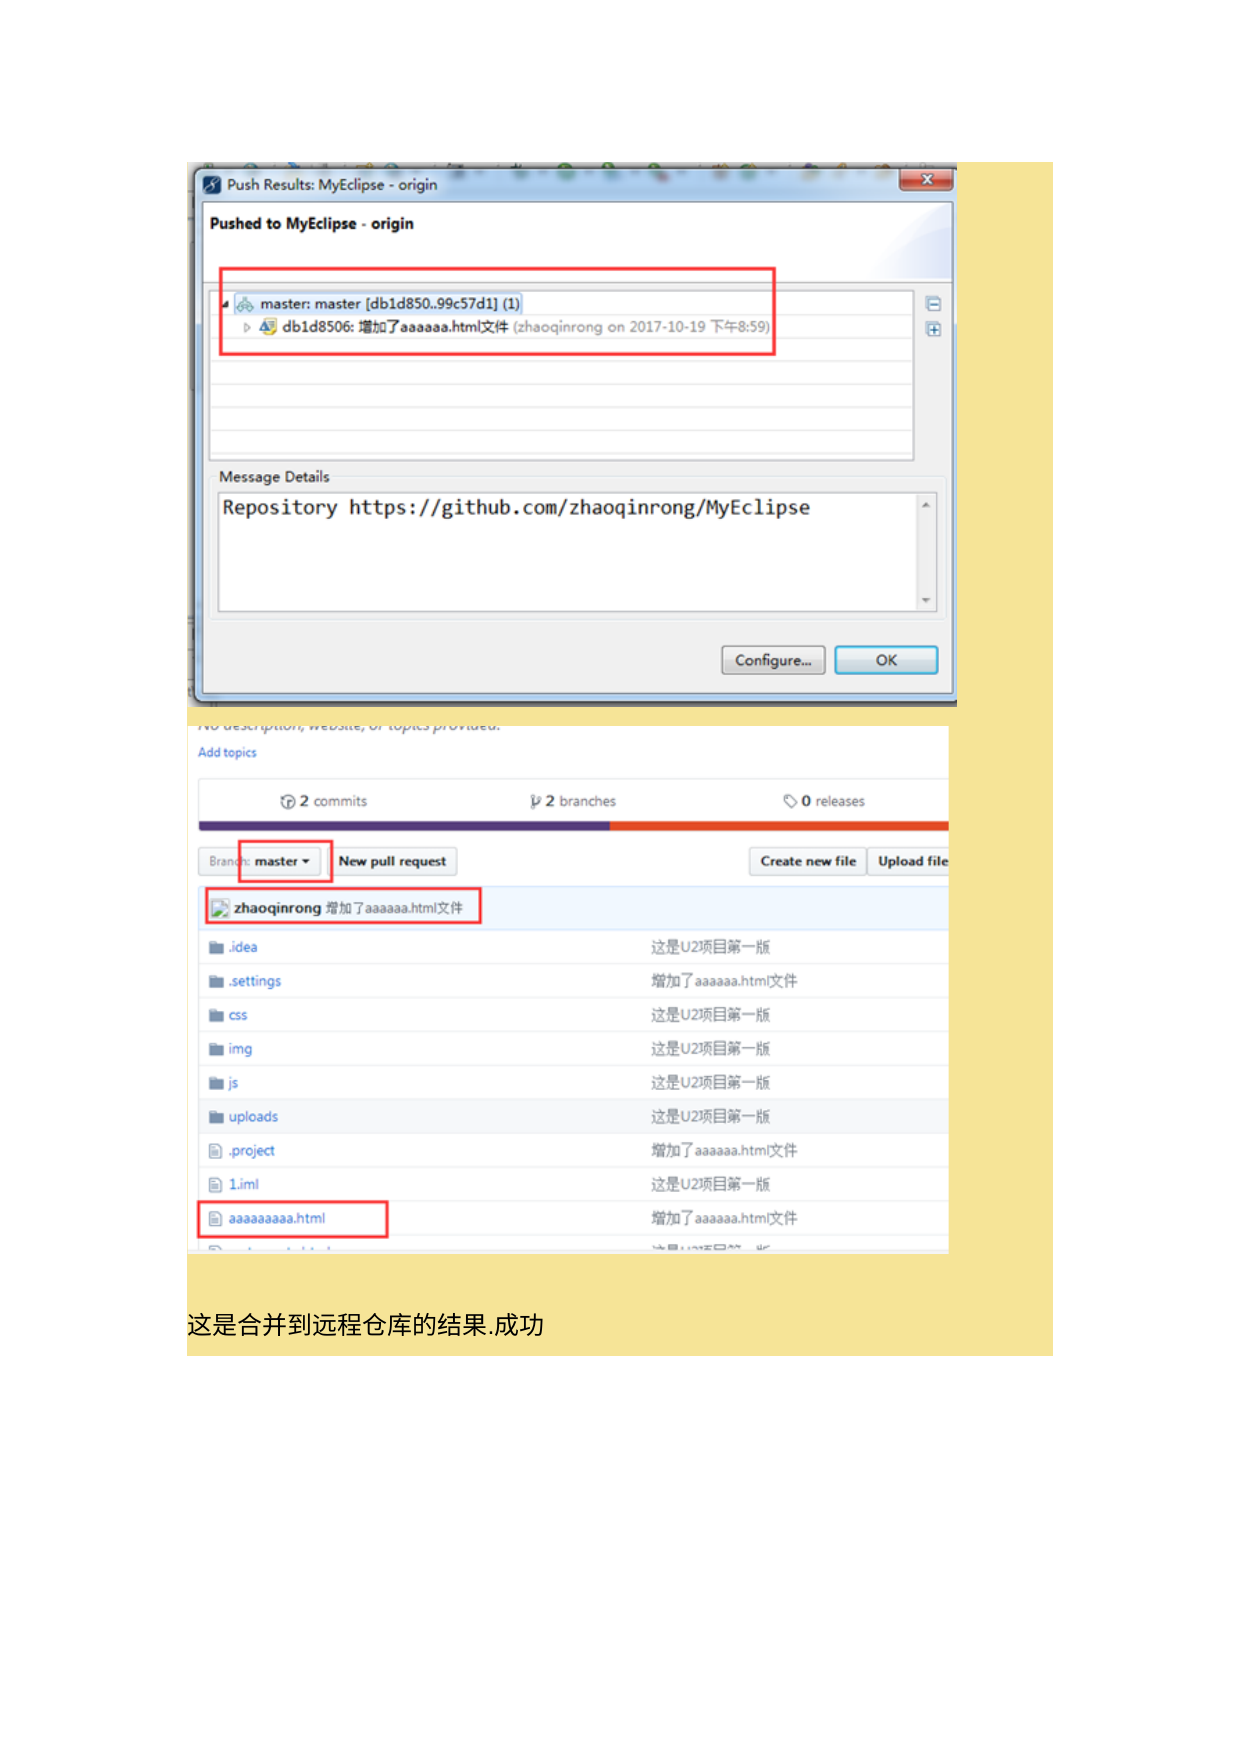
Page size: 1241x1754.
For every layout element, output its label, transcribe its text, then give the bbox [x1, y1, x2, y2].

text 这是合并到远程仓库的结果.成功 [187, 1291, 1053, 1356]
picture [187, 726, 949, 1254]
picture [187, 162, 957, 707]
